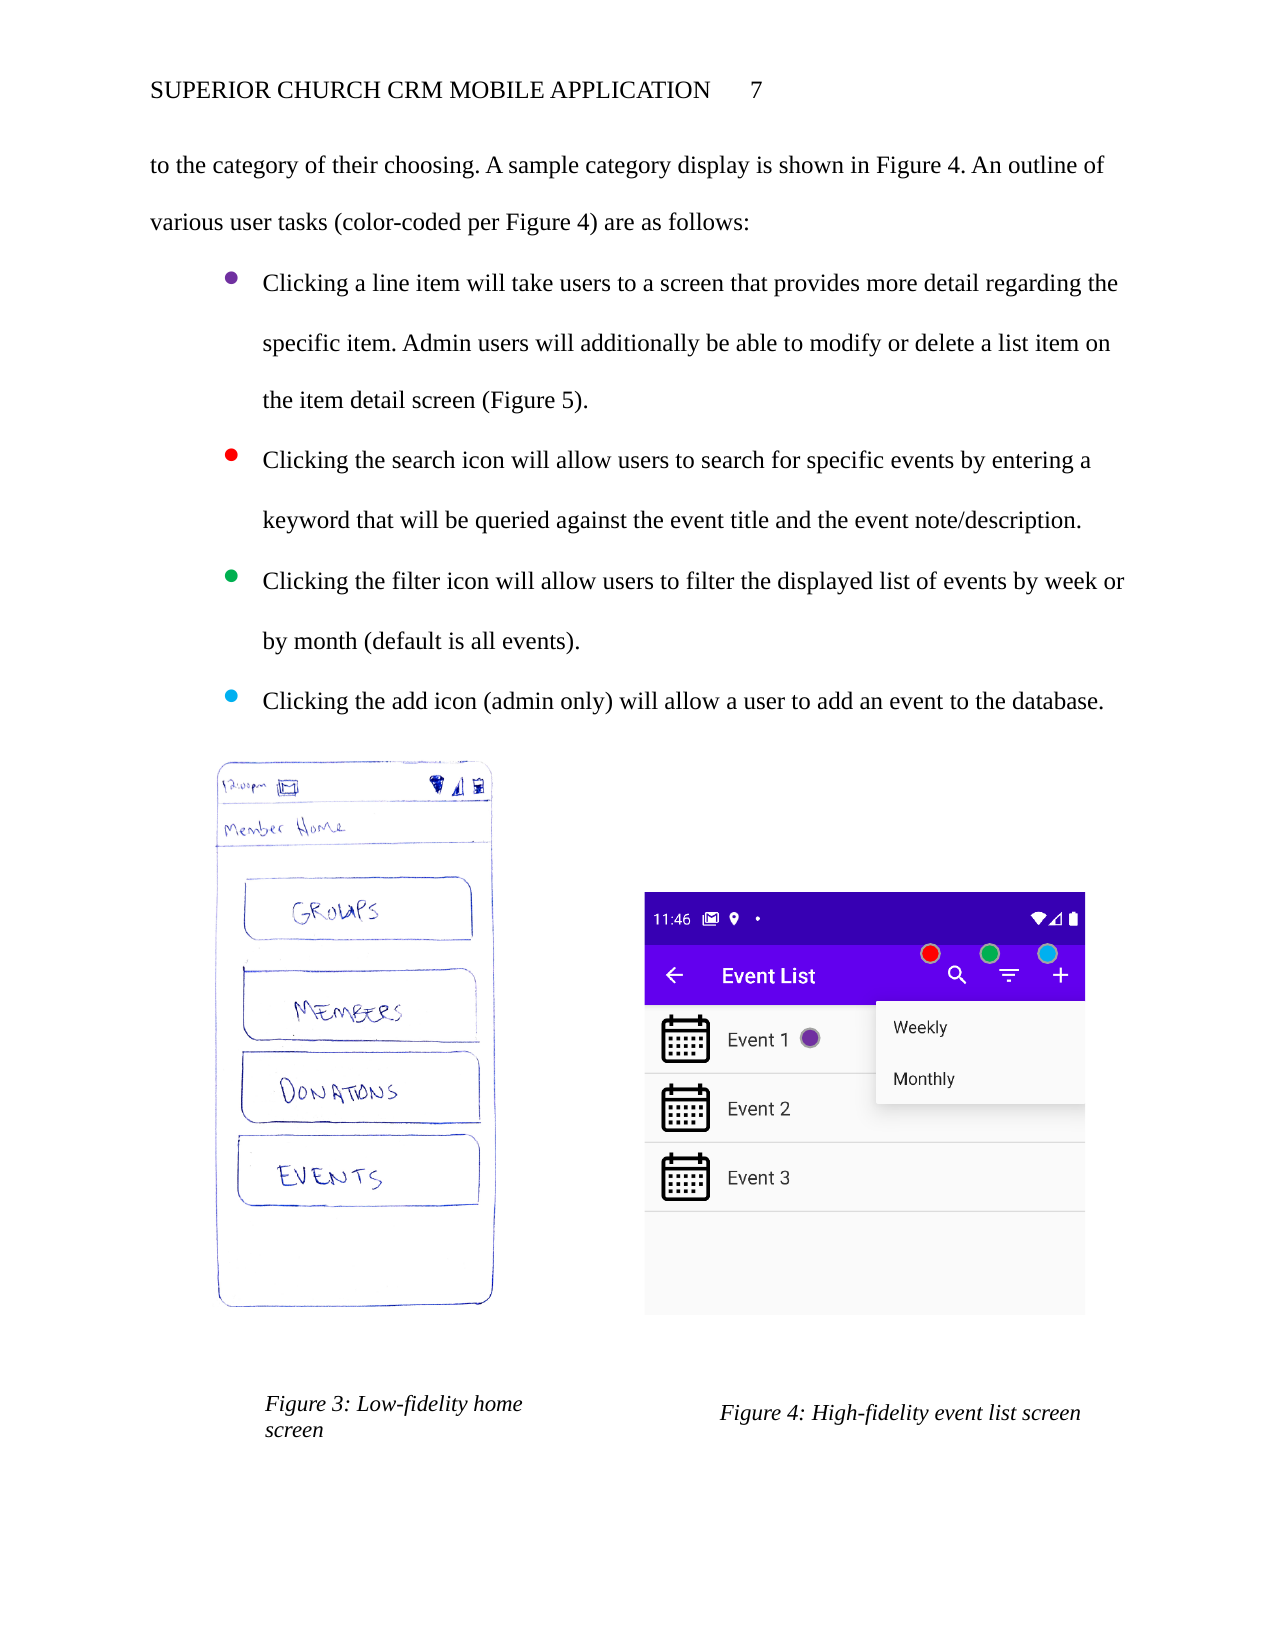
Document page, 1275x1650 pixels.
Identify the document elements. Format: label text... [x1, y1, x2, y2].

picture [644, 892, 1086, 1315]
picture [211, 759, 496, 1307]
list Clicking the filter icon will allow users to filter the displayed list of events by week or by month (default is all events). [225, 563, 1125, 655]
list Clicking the add icon (admin only) will allow a user to add an event to the database. [225, 683, 1125, 717]
list Clicking the search icon will allow users to search for specific events by entering a keyword that will be queried against the event title and the event note/description. [225, 443, 1125, 534]
list Clicking a line item will take users to a screen that provides more detail regarding the specific item. Admin users will additionally be able to modify or delete a list item on the item detail screen (Figure 5). [225, 265, 1125, 414]
